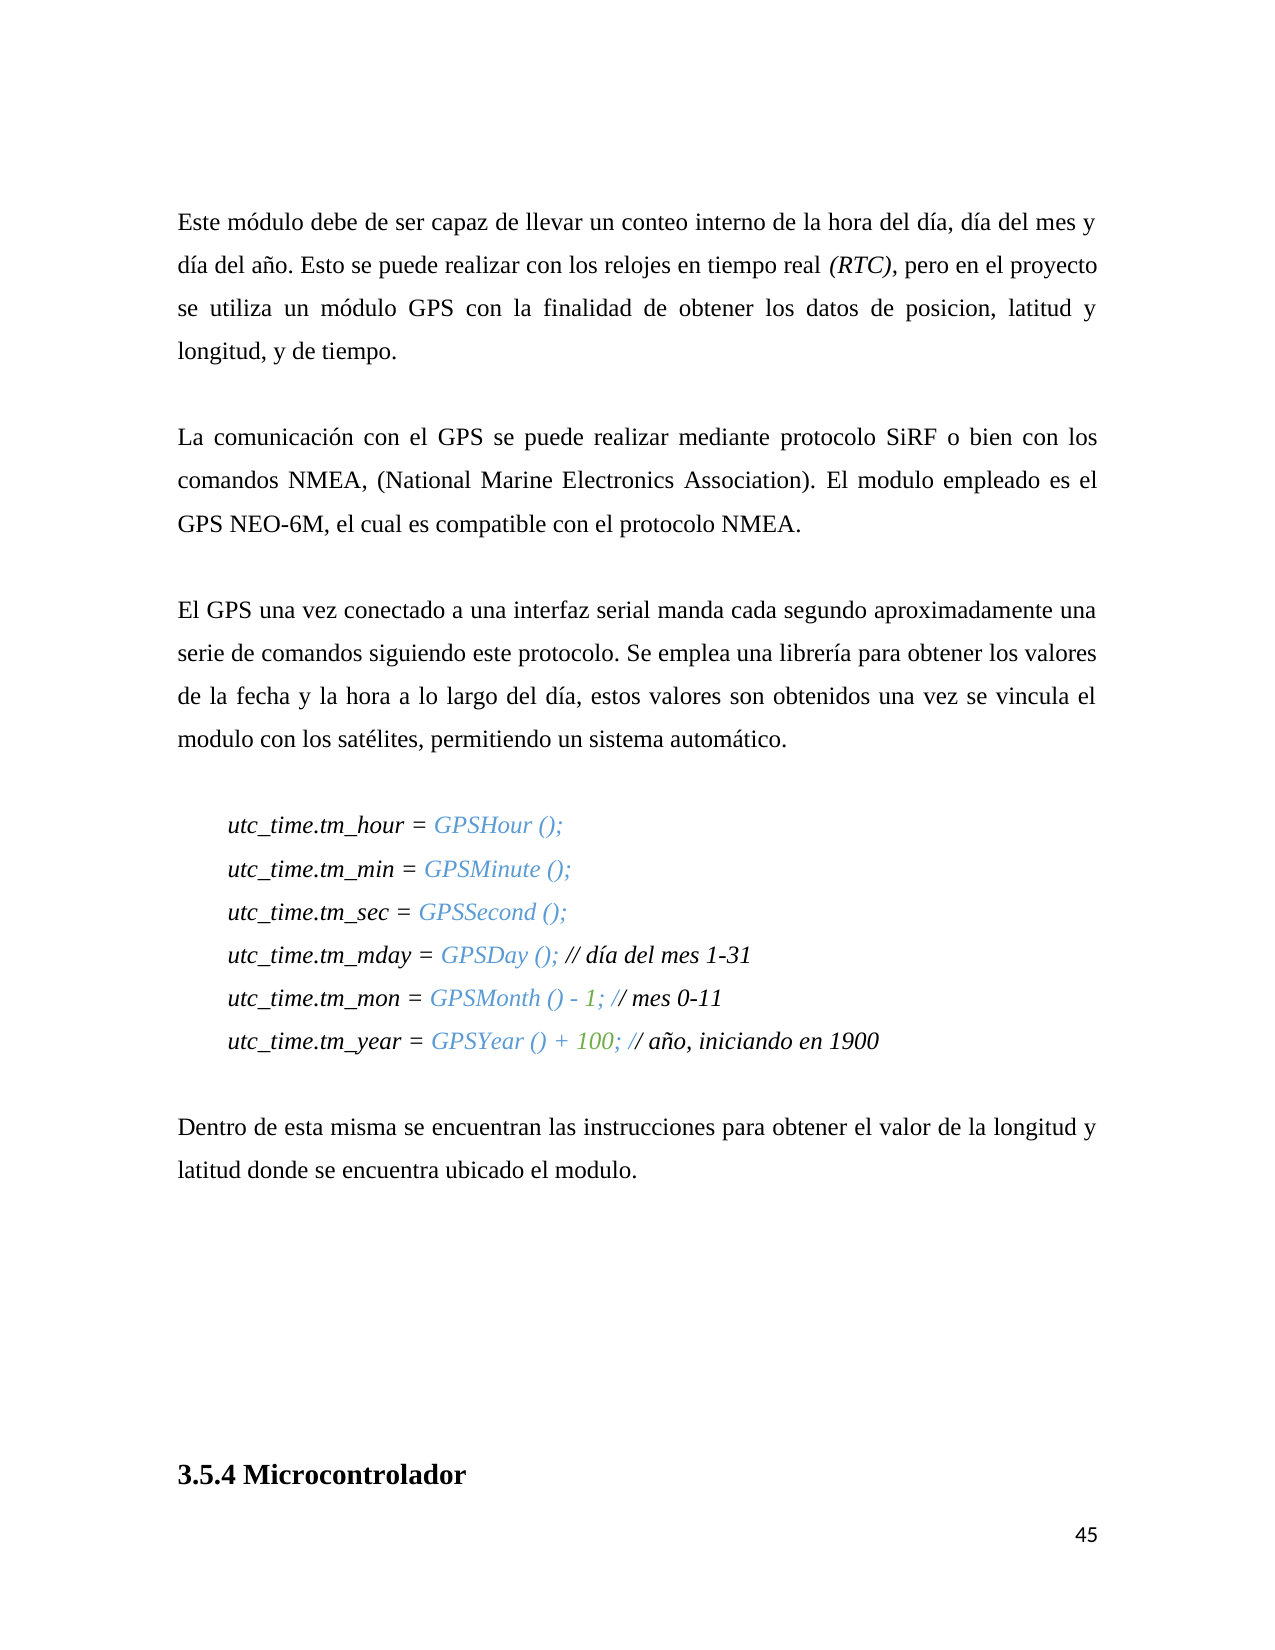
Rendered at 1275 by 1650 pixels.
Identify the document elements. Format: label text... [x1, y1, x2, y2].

text El GPS una vez conectado a una interfaz serial manda cada segundo aproximadamente una serie de comandos siguiendo este protocolo. Se emplea una librería para obtener los valores de la fecha y la hora a lo largo del día, estos valores son obtenidos una vez se vincula el modulo con los satélites, permitiendo un sistema automático. [177, 595, 1098, 753]
text utc_time.tm_min = GPSMinute (); [177, 854, 1098, 882]
text La comunicación con el GPS se puede realizar mediante protocolo SiRF o bien con los comandos NMEA, (National Marine Electronics Association). El modulo empleado es el GPS NEO-6M, el cual es compatible con el protocolo NMEA. [177, 422, 1098, 537]
text Dentro de esta misma se encuentran las instrucciones para obtener el valor de la longitud y latitud donde se encuentra ubicado el modulo. [177, 1112, 1098, 1184]
text utc_time.tm_mon = GPSMonth () - 1; // mes 0-11 [177, 983, 1098, 1012]
text Este módulo debe de ser capaz de llevar un conteo interno de la hora del día, día del mes y día del año. Esto se puede realizar con los relojes en tiempo real (RTC), pero en el proyecto se utiliza un módulo GPS con la finalidad de obtener los datos de posicion, latitud y longitud, y de tiempo. [177, 207, 1098, 365]
text utc_time.tm_mday = GPSDay (); // día del mes 1-31 [177, 940, 1098, 969]
text utc_time.tm_year = GPSYear () + 100; // año, iniciando en 1900 [177, 1026, 1098, 1055]
text 3.5.4 Microcontrolador [177, 1457, 1098, 1491]
text utc_time.tm_hour = GPSHour (); [177, 811, 1098, 839]
text utc_time.tm_sec = GPSSecond (); [177, 897, 1098, 926]
